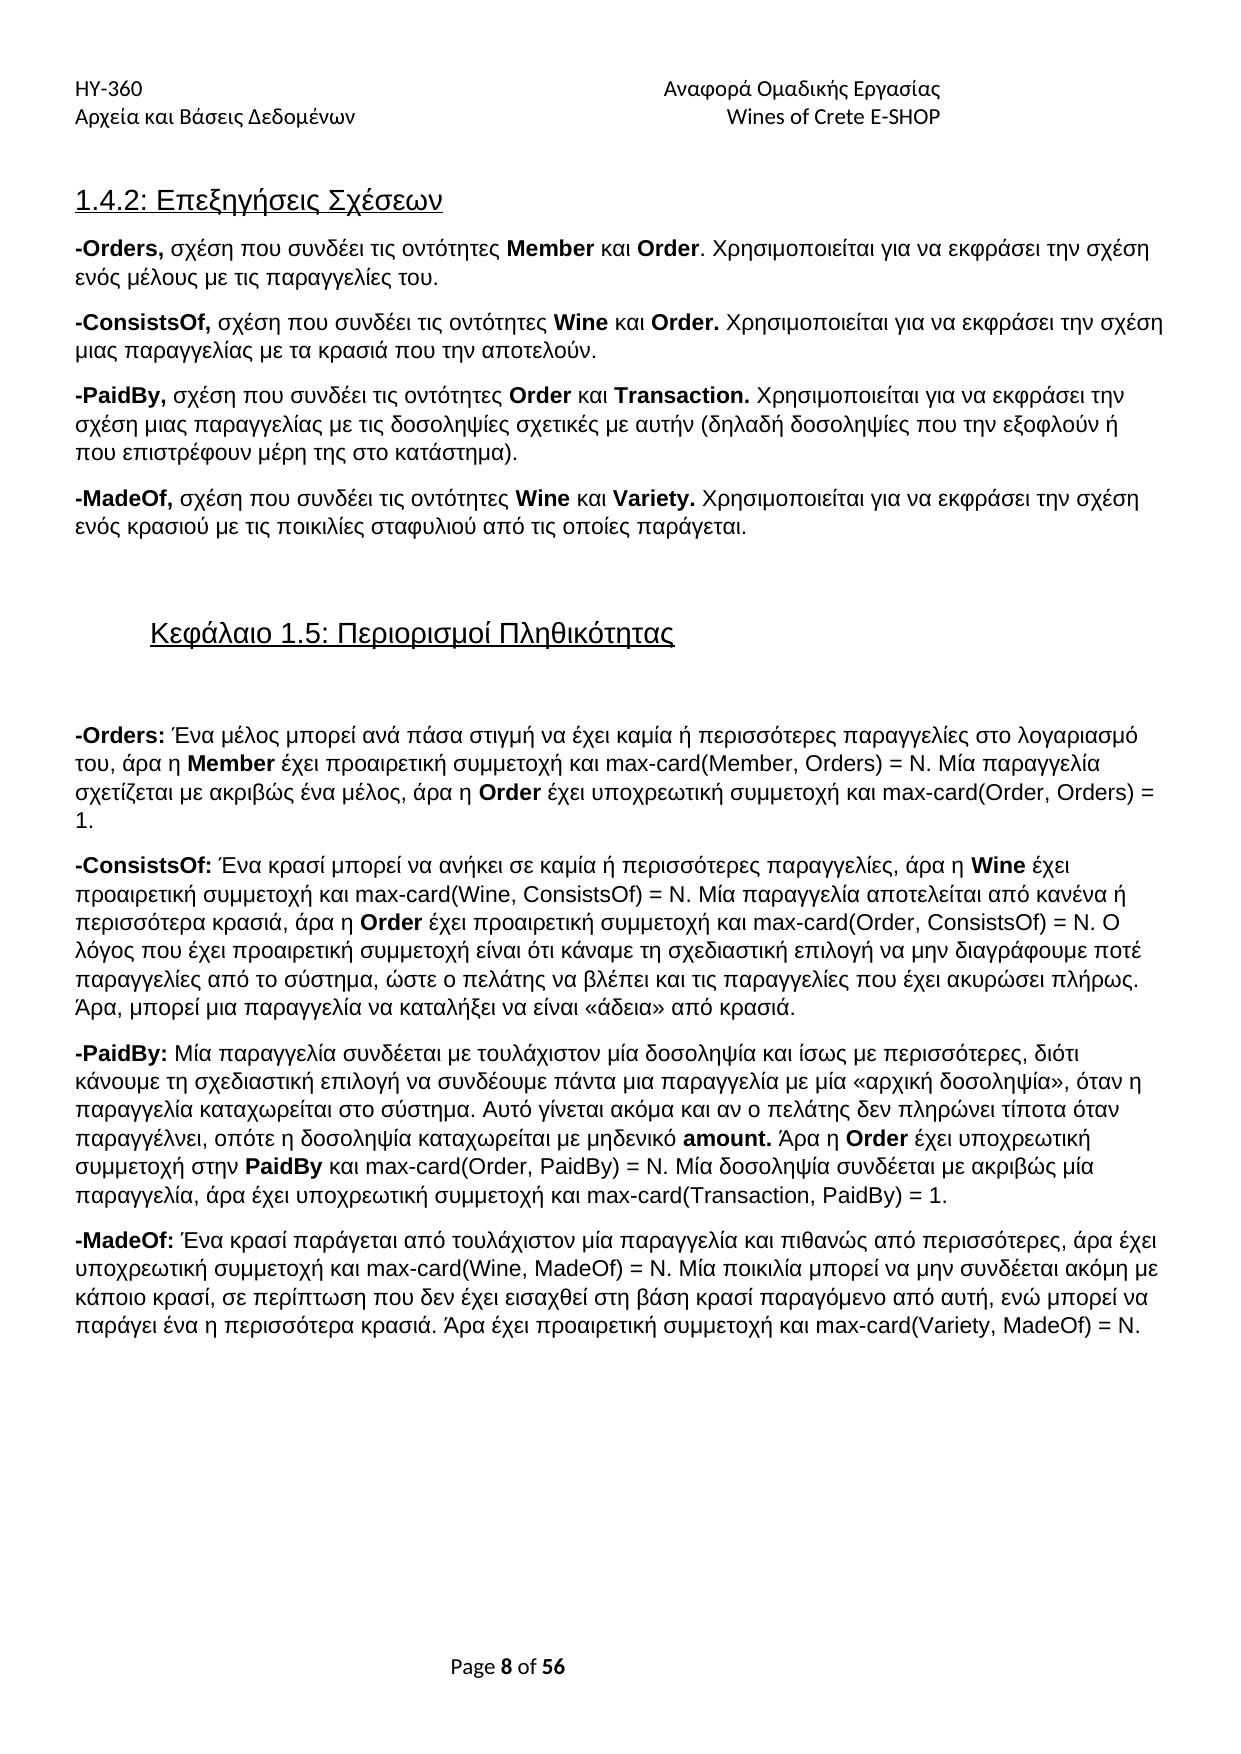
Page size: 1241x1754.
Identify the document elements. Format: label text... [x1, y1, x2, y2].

text -Orders: Ένα μέλος μπορεί ανά πάσα στιγμή να έχει καμία ή περισσότερες παραγγελίες στο λογαριασμό του, άρα η Member έχει προαιρετική συμμετοχή και max-card(Member, Orders) = N. Μία παραγγελία σχετίζεται με ακριβώς ένα μέλος, άρα η Order έχει υποχρεωτική συμμετοχή και max-card(Order, Orders) = 1. [75, 722, 1165, 833]
text -MadeOf: Ένα κρασί παράγεται από τουλάχιστον μία παραγγελία και πιθανώς από περισσότερες, άρα έχει υποχρεωτική συμμετοχή και max-card(Wine, MadeOf) = N. Μία ποικιλία μπορεί να μην συνδέεται ακόμη με κάποιο κρασί, σε περίπτωση που δεν έχει εισαχθεί στη βάση κρασί παραγόμενο από αυτή, ενώ μπορεί να παράγει ένα η περισσότερα κρασιά. Άρα έχει προαιρετική συμμετοχή και max-card(Variety, MadeOf) = N. [75, 1227, 1165, 1338]
text 1.4.2: Επεξηγήσεις Σχέσεων [75, 183, 1165, 216]
text -ConsistsOf: Ένα κρασί μπορεί να ανήκει σε καμία ή περισσότερες παραγγελίες, άρα η Wine έχει προαιρετική συμμετοχή και max-card(Wine, ConsistsOf) = N. Μία παραγγελία αποτελείται από κανένα ή περισσότερα κρασιά, άρα η Order έχει προαιρετική συμμετοχή και max-card(Order, ConsistsOf) = N. Ο λόγος που έχει προαιρετική συμμετοχή είναι ότι κάναμε τη σχεδιαστική επιλογή να μην διαγράφουμε ποτέ παραγγελίες από το σύστημα, ώστε ο πελάτης να βλέπει και τις παραγγελίες που έχει ακυρώσει πλήρως. Άρα, μπορεί μια παραγγελία να καταλήξει να είναι «άδεια» από κρασιά. [75, 852, 1165, 1021]
text -PaidBy: Μία παραγγελία συνδέεται με τουλάχιστον μία δοσοληψία και ίσως με περισσότερες, διότι κάνουμε τη σχεδιαστική επιλογή να συνδέουμε πάντα μια παραγγελία με μία «αρχική δοσοληψία», όταν η παραγγελία καταχωρείται στο σύστημα. Αυτό γίνεται ακόμα και αν ο πελάτης δεν πληρώνει τίποτα όταν παραγγέλνει, οπότε η δοσοληψία καταχωρείται με μηδενικό amount. Άρα η Order έχει υποχρεωτική συμμετοχή στην PaidBy και max-card(Order, PaidBy) = N. Μία δοσοληψία συνδέεται με ακριβώς μία παραγγελία, άρα έχει υποχρεωτική συμμετοχή και max-card(Transaction, PaidBy) = 1. [75, 1039, 1165, 1208]
text -MadeOf, σχέση που συνδέει τις οντότητες Wine και Variety. Χρησιμοποιείται για να εκφράσει την σχέση ενός κρασιού με τις ποικιλίες σταφυλιού από τις οποίες παράγεται. [75, 484, 1165, 539]
text -ConsistsOf, σχέση που συνδέει τις οντότητες Wine και Order. Χρησιμοποιείται για να εκφράσει την σχέση μιας παραγγελίας με τα κρασιά που την αποτελούν. [75, 309, 1165, 364]
text Κεφάλαιο 1.5: Περιορισμοί Πληθικότητας [75, 616, 1165, 650]
text -Orders, σχέση που συνδέει τις οντότητες Member και Order. Χρησιμοποιείται για να εκφράσει την σχέση ενός μέλους με τις παραγγελίες του. [75, 235, 1165, 290]
text -PaidBy, σχέση που συνδέει τις οντότητες Order και Transaction. Χρησιμοποιείται για να εκφράσει την σχέση μιας παραγγελίας με τις δοσοληψίες σχετικές με αυτήν (δηλαδή δοσοληψίες που την εξοφλούν ή που επιστρέφουν μέρη της στο κατάστημα). [75, 382, 1165, 466]
